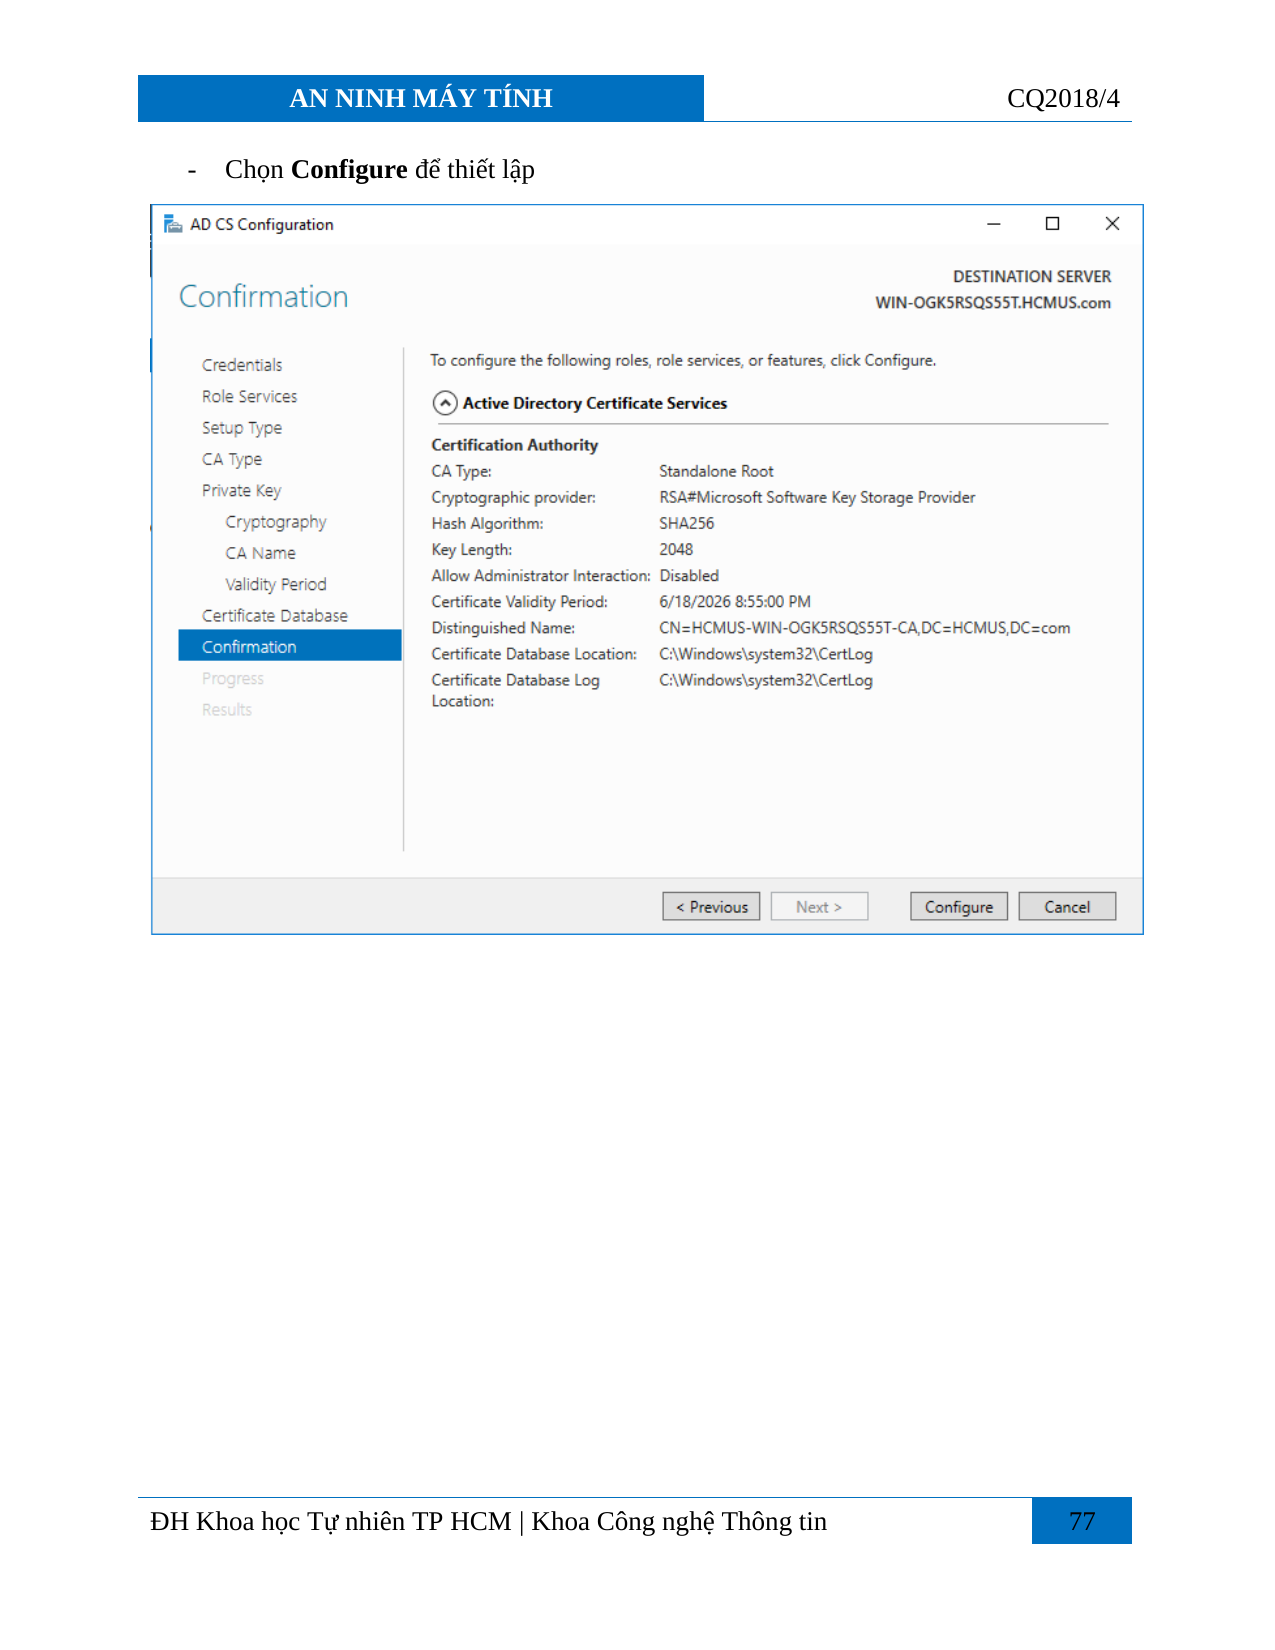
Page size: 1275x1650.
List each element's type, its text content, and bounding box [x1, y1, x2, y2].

picture [150, 204, 1144, 935]
list Chọn Configure để thiết lập [187, 153, 1144, 184]
